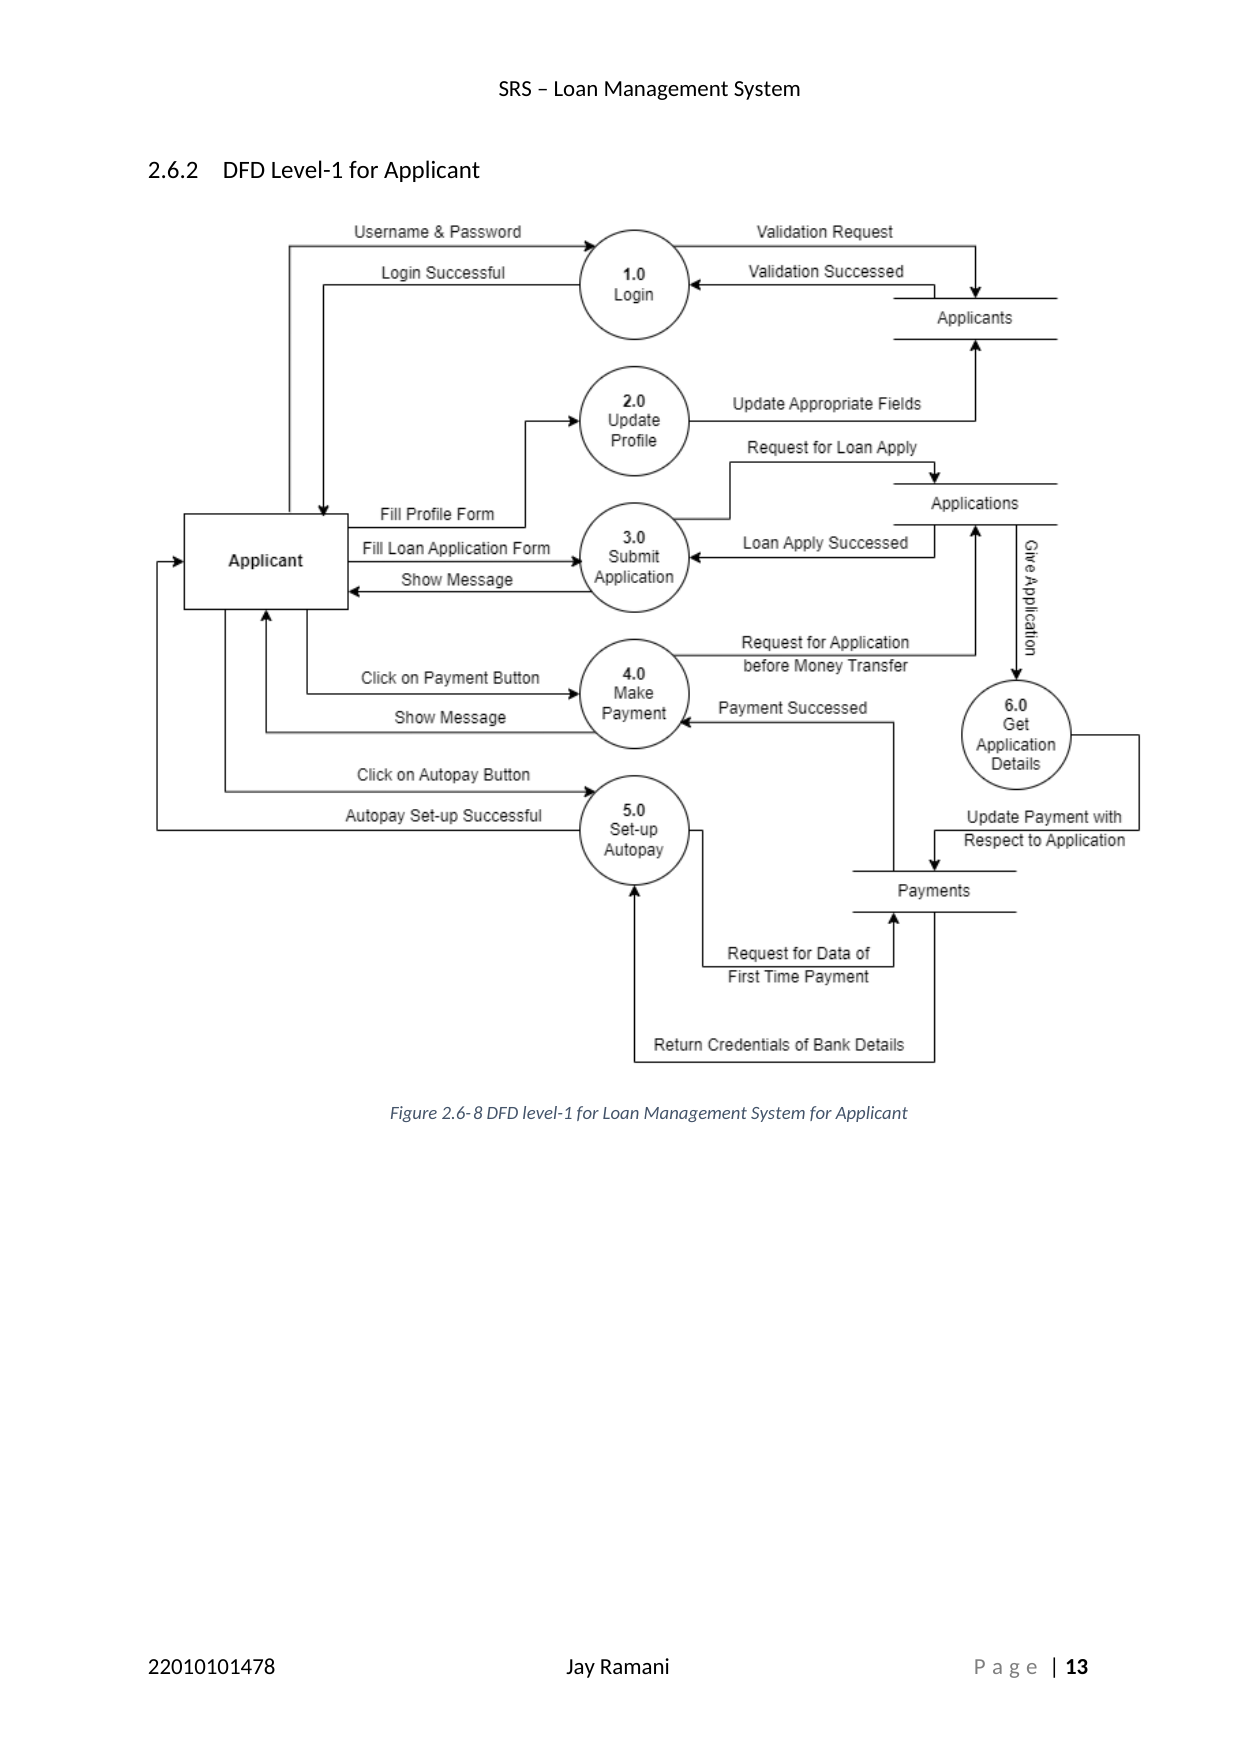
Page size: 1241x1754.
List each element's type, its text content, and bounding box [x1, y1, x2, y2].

picture [147, 212, 1151, 1074]
subtitle DFD Level-1 for Applicant [148, 154, 1152, 185]
